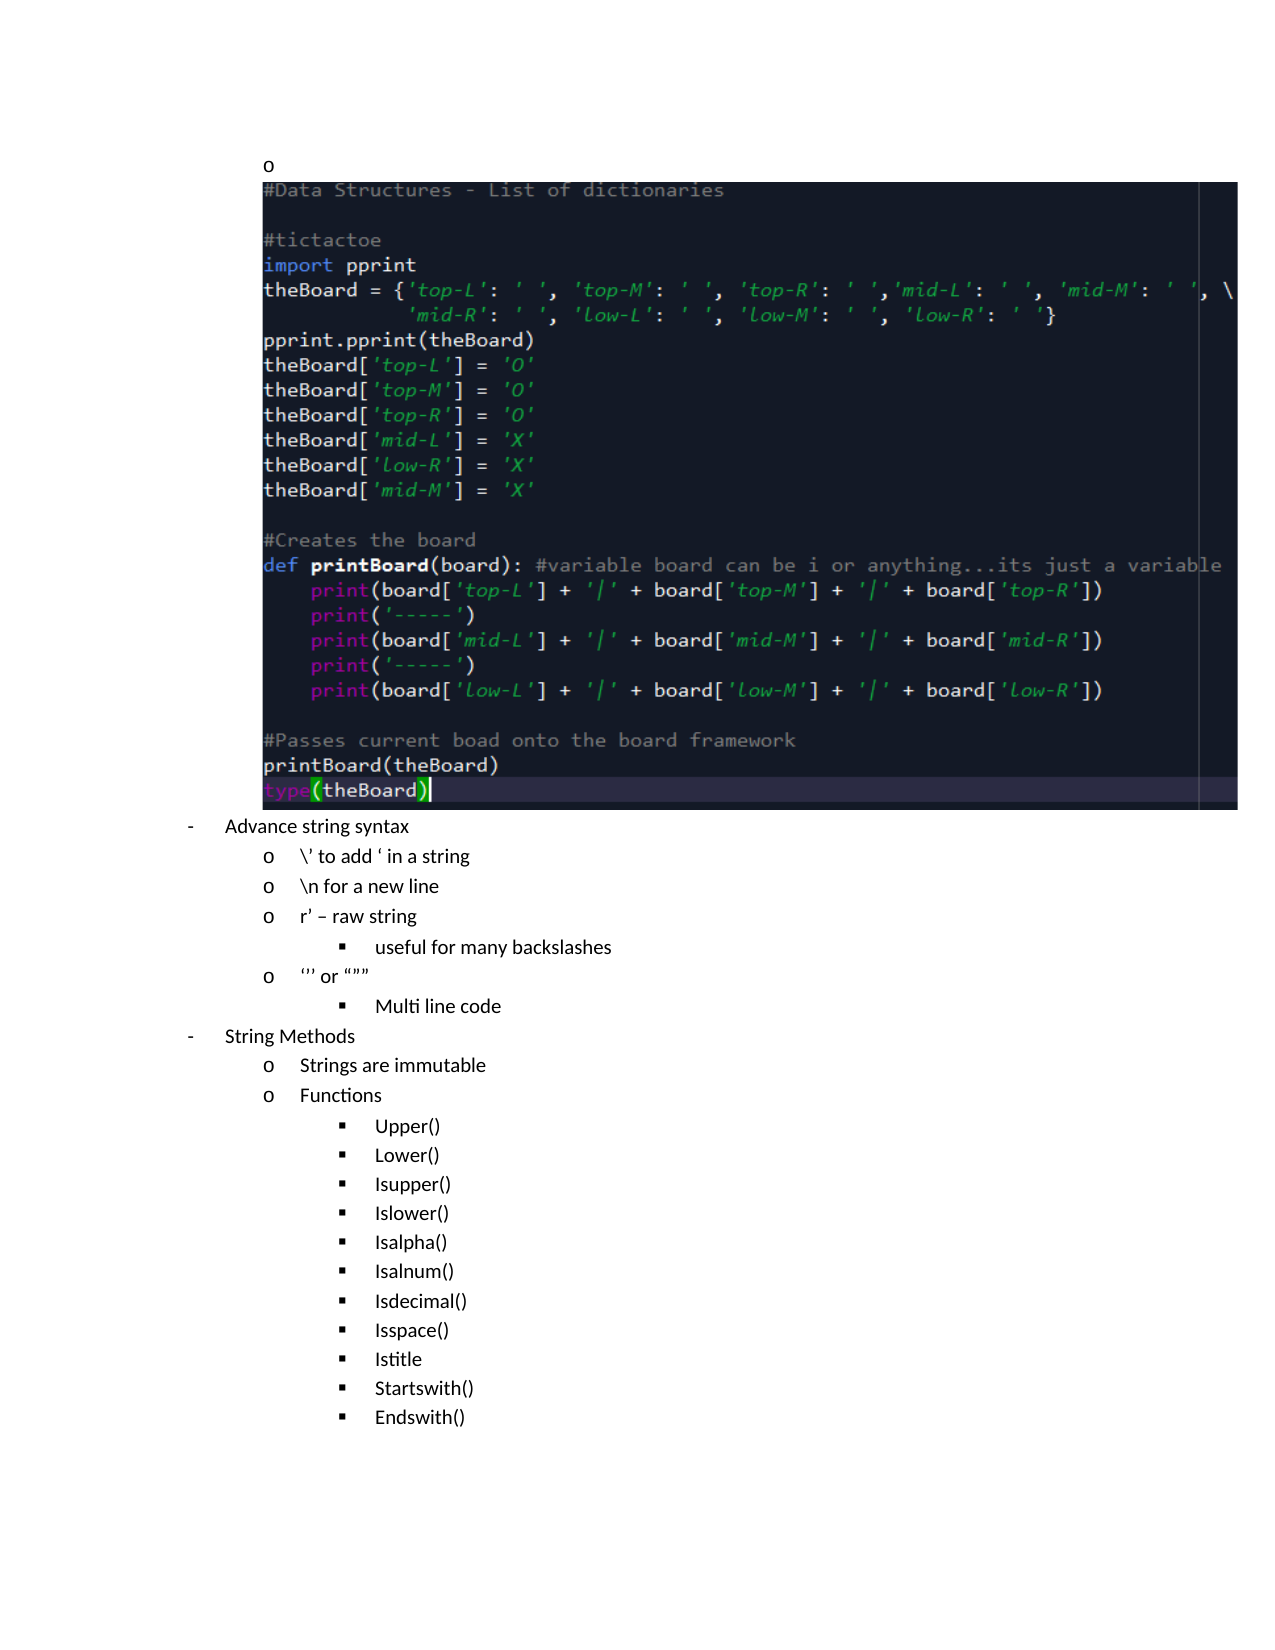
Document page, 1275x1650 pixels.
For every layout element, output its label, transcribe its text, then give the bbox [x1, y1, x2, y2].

list Isspace() [337, 1317, 1125, 1342]
list Functions [262, 1082, 1125, 1109]
list Endswith() [337, 1404, 1125, 1430]
list Startswith() [337, 1375, 1125, 1401]
list Isupper() [337, 1171, 1125, 1197]
list Isdecimal() [337, 1288, 1125, 1313]
picture [262, 182, 1238, 810]
list String Methods [187, 1023, 1125, 1048]
list Isalnum() [337, 1259, 1125, 1284]
list Strings are immutable [262, 1052, 1125, 1078]
list r’ – raw string [262, 904, 1125, 930]
list Advance string syntax [187, 814, 1125, 839]
list useful for many backslashes [337, 934, 1125, 959]
list ‘’’ or “”” [262, 963, 1125, 990]
list Multi line code [337, 994, 1125, 1019]
list Lower() [337, 1142, 1125, 1167]
list Islower() [337, 1200, 1125, 1226]
list \’ to add ‘ in a string [262, 843, 1125, 869]
list Isalpha() [337, 1229, 1125, 1255]
list \n for a new line [262, 873, 1125, 900]
list Upper() [337, 1113, 1125, 1138]
list Istitle [337, 1346, 1125, 1372]
